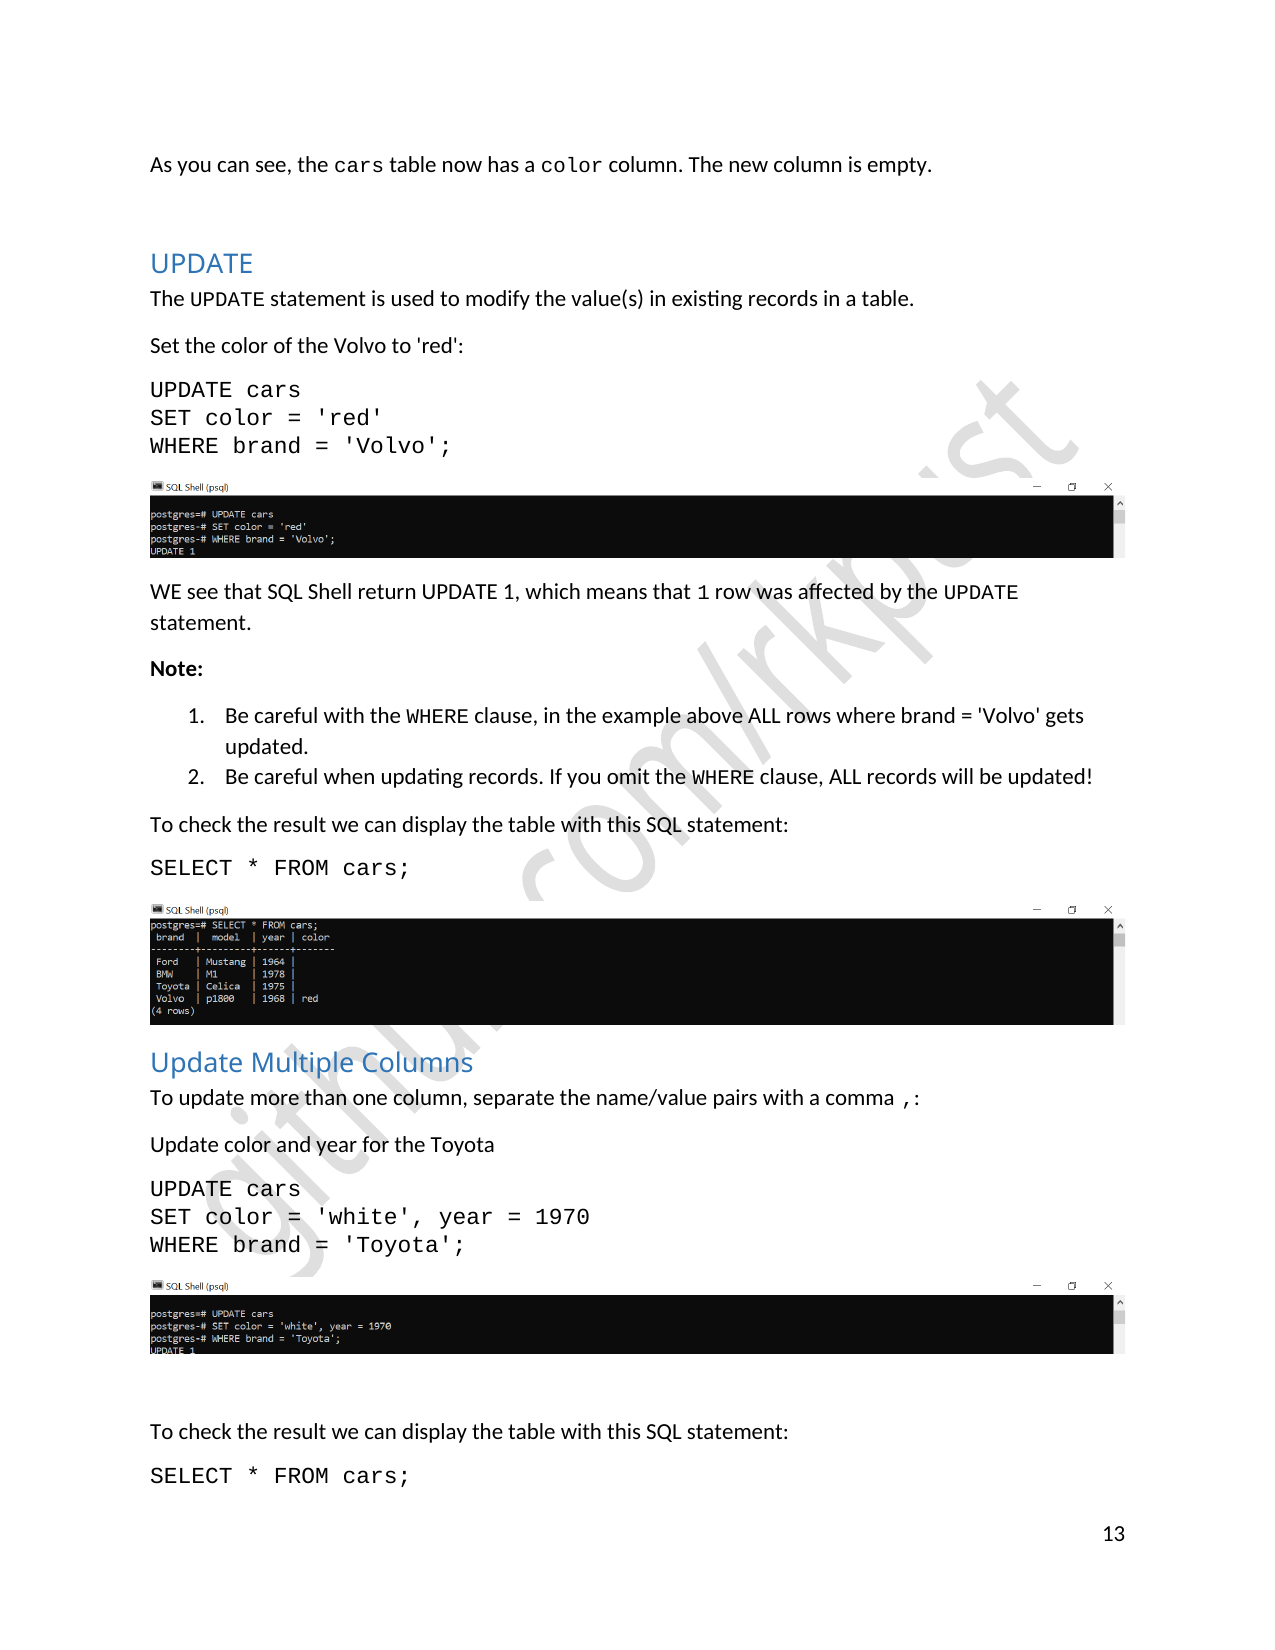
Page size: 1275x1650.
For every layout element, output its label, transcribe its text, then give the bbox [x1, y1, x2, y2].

text UPDATE cars SET color = 'white', year = 1970 WHERE brand = 'Toyota'; [150, 1177, 1125, 1259]
text To check the result we can display the table with this SQL statement: [150, 1417, 1125, 1445]
picture [150, 1277, 1125, 1354]
text To check the result we can display the table with this SQL statement: [150, 810, 1125, 838]
list Be careful with the WHERE clause, in the example above ALL rows where brand = 'Volvo' gets updated. [187, 701, 1125, 760]
text UPDATE cars SET color = 'red' WHERE brand = 'Volvo'; [150, 378, 1125, 460]
subtitle UPDATE [150, 244, 1125, 281]
text As you can see, the cars table now has a color column. The new column is empty. [150, 150, 1125, 178]
text WE see that SQL Shell return UPDATE 1, which means that 1 row was affected by the UPDATE statement. [150, 577, 1125, 636]
text To update more than one column, separate the name/value pairs with a comma ,: [150, 1083, 1125, 1112]
picture [150, 901, 1125, 1025]
text The UPDATE statement is used to modify the value(s) in existing records in a table. [150, 284, 1125, 313]
subtitle Update Multiple Columns [150, 1043, 1125, 1080]
text SELECT * FROM cars; [150, 857, 1125, 882]
picture [150, 478, 1125, 558]
list Be careful when updating records. If you omit the WHERE clause, ALL records will be updated! [187, 762, 1125, 791]
text Update color and year for the Toyota [150, 1131, 1125, 1159]
text SELECT * FROM cars; [150, 1464, 1125, 1490]
text Note: [150, 654, 1125, 682]
text Set the color of the Volvo to 'red': [150, 331, 1125, 359]
